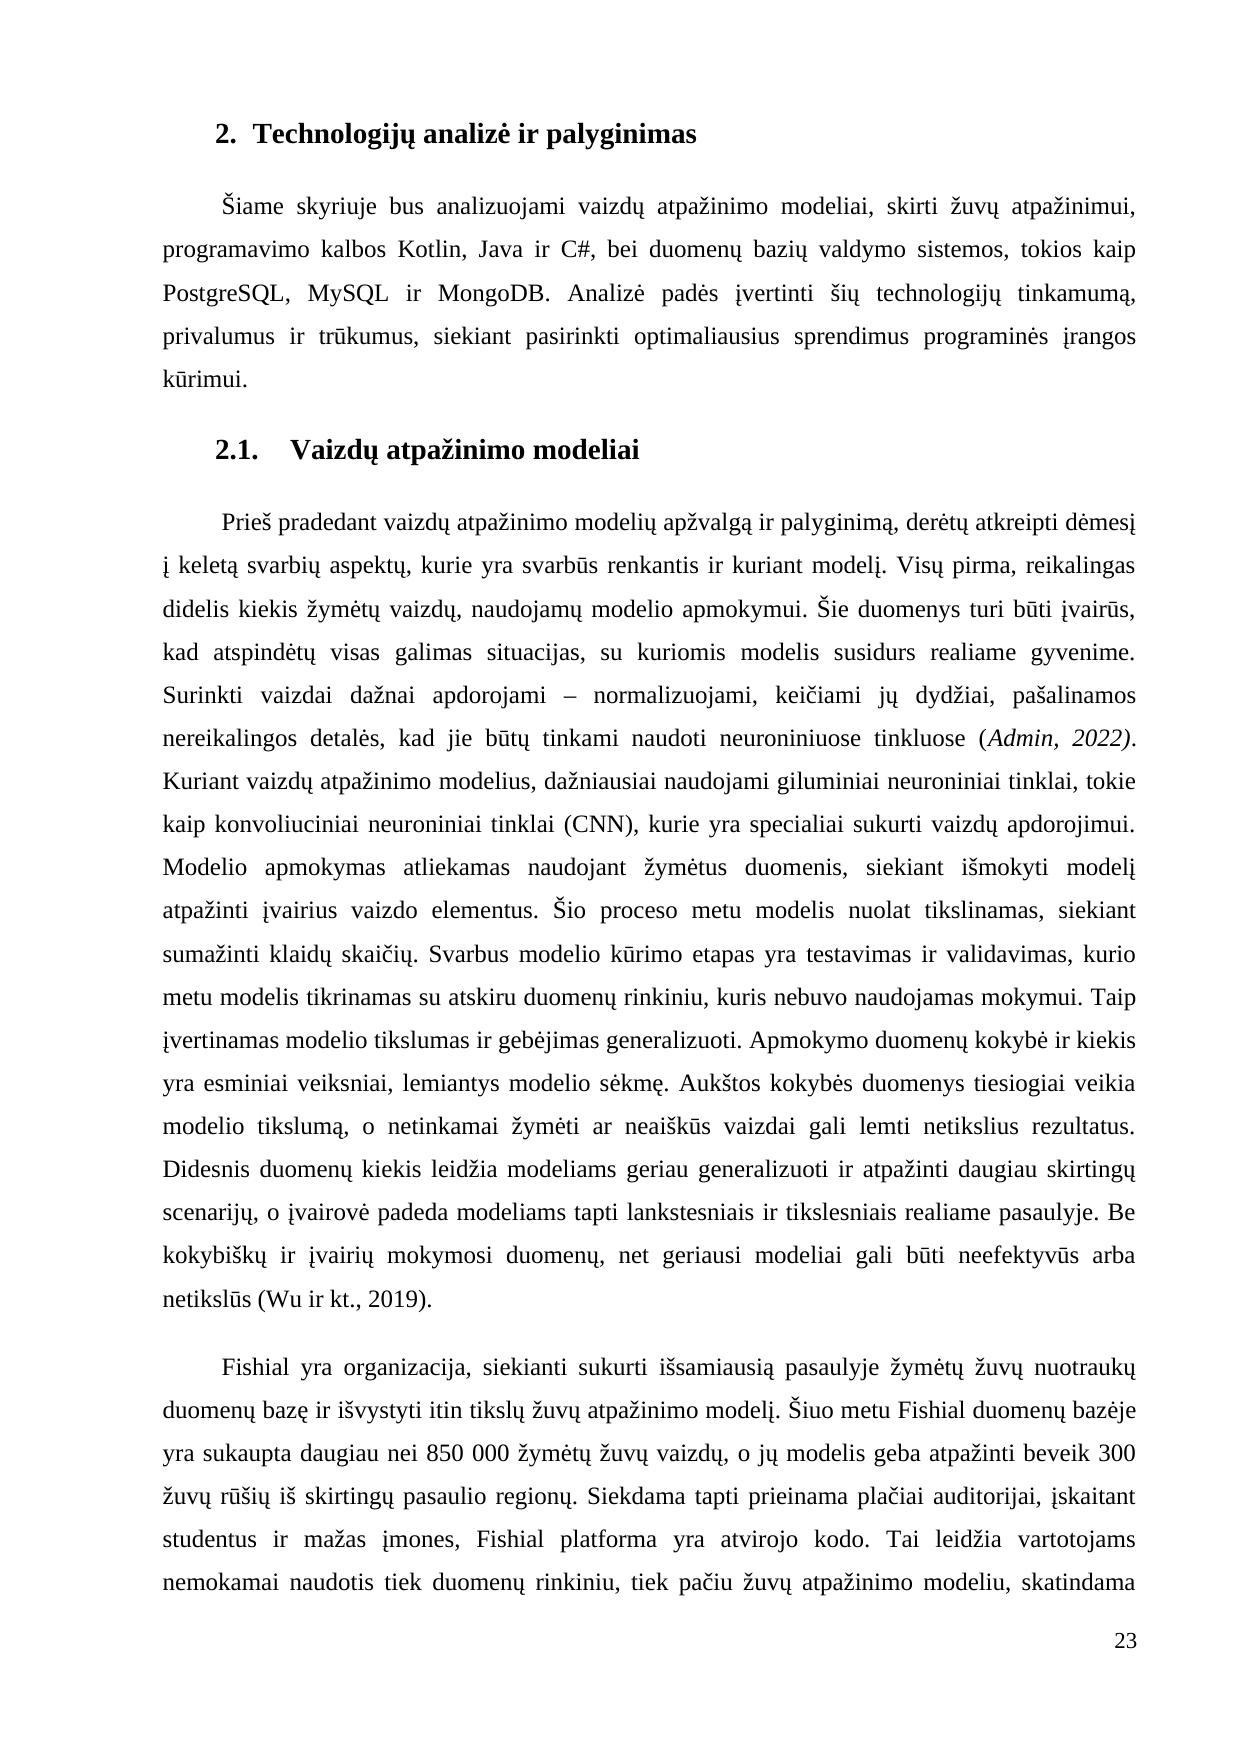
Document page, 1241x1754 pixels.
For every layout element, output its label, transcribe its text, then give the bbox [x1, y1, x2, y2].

text Prieš pradedant vaizdų atpažinimo modelių apžvalgą ir palyginimą, derėtų atkreipti dėmesį į keletą svarbių aspektų, kurie yra svarbūs renkantis ir kuriant modelį. Visų pirma, reikalingas didelis kiekis žymėtų vaizdų, naudojamų modelio apmokymui. Šie duomenys turi būti įvairūs, kad atspindėtų visas galimas situacijas, su kuriomis modelis susidurs realiame gyvenime. Surinkti vaizdai dažnai apdorojami – normalizuojami, keičiami jų dydžiai, pašalinamos nereikalingos detalės, kad jie būtų tinkami naudoti neuroniniuose tinkluose (Admin, 2022). Kuriant vaizdų atpažinimo modelius, dažniausiai naudojami giluminiai neuroniniai tinklai, tokie kaip konvoliuciniai neuroniniai tinklai (CNN), kurie yra specialiai sukurti vaizdų apdorojimui. Modelio apmokymas atliekamas naudojant žymėtus duomenis, siekiant išmokyti modelį atpažinti įvairius vaizdo elementus. Šio proceso metu modelis nuolat tikslinamas, siekiant sumažinti klaidų skaičių. Svarbus modelio kūrimo etapas yra testavimas ir validavimas, kurio metu modelis tikrinamas su atskiru duomenų rinkiniu, kuris nebuvo naudojamas mokymui. Taip įvertinamas modelio tikslumas ir gebėjimas generalizuoti. Apmokymo duomenų kokybė ir kiekis yra esminiai veiksniai, lemiantys modelio sėkmę. Aukštos kokybės duomenys tiesiogiai veikia modelio tikslumą, o netinkamai žymėti ar neaiškūs vaizdai gali lemti netikslius rezultatus. Didesnis duomenų kiekis leidžia modeliams geriau generalizuoti ir atpažinti daugiau skirtingų scenarijų, o įvairovė padeda modeliams tapti lankstesniais ir tikslesniais realiame pasaulyje. Be kokybiškų ir įvairių mokymosi duomenų, net geriausi modeliai gali būti neefektyvūs arba netikslūs (Wu ir kt., 2019). [162, 507, 1137, 1312]
text Šiame skyriuje bus analizuojami vaizdų atpažinimo modeliai, skirti žuvų atpažinimui, programavimo kalbos Kotlin, Java ir C#, bei duomenų bazių valdymo sistemos, tokios kaip PostgreSQL, MySQL ir MongoDB. Analizė padės įvertinti šių technologijų tinkamumą, privalumus ir trūkumus, siekiant pasirinkti optimaliausius sprendimus programinės įrangos kūrimui. [162, 191, 1137, 393]
subtitle Technologijų analizė ir palyginimas [215, 116, 1137, 150]
subtitle Vaizdų atpažinimo modeliai [215, 432, 1137, 466]
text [162, 1352, 1137, 1596]
